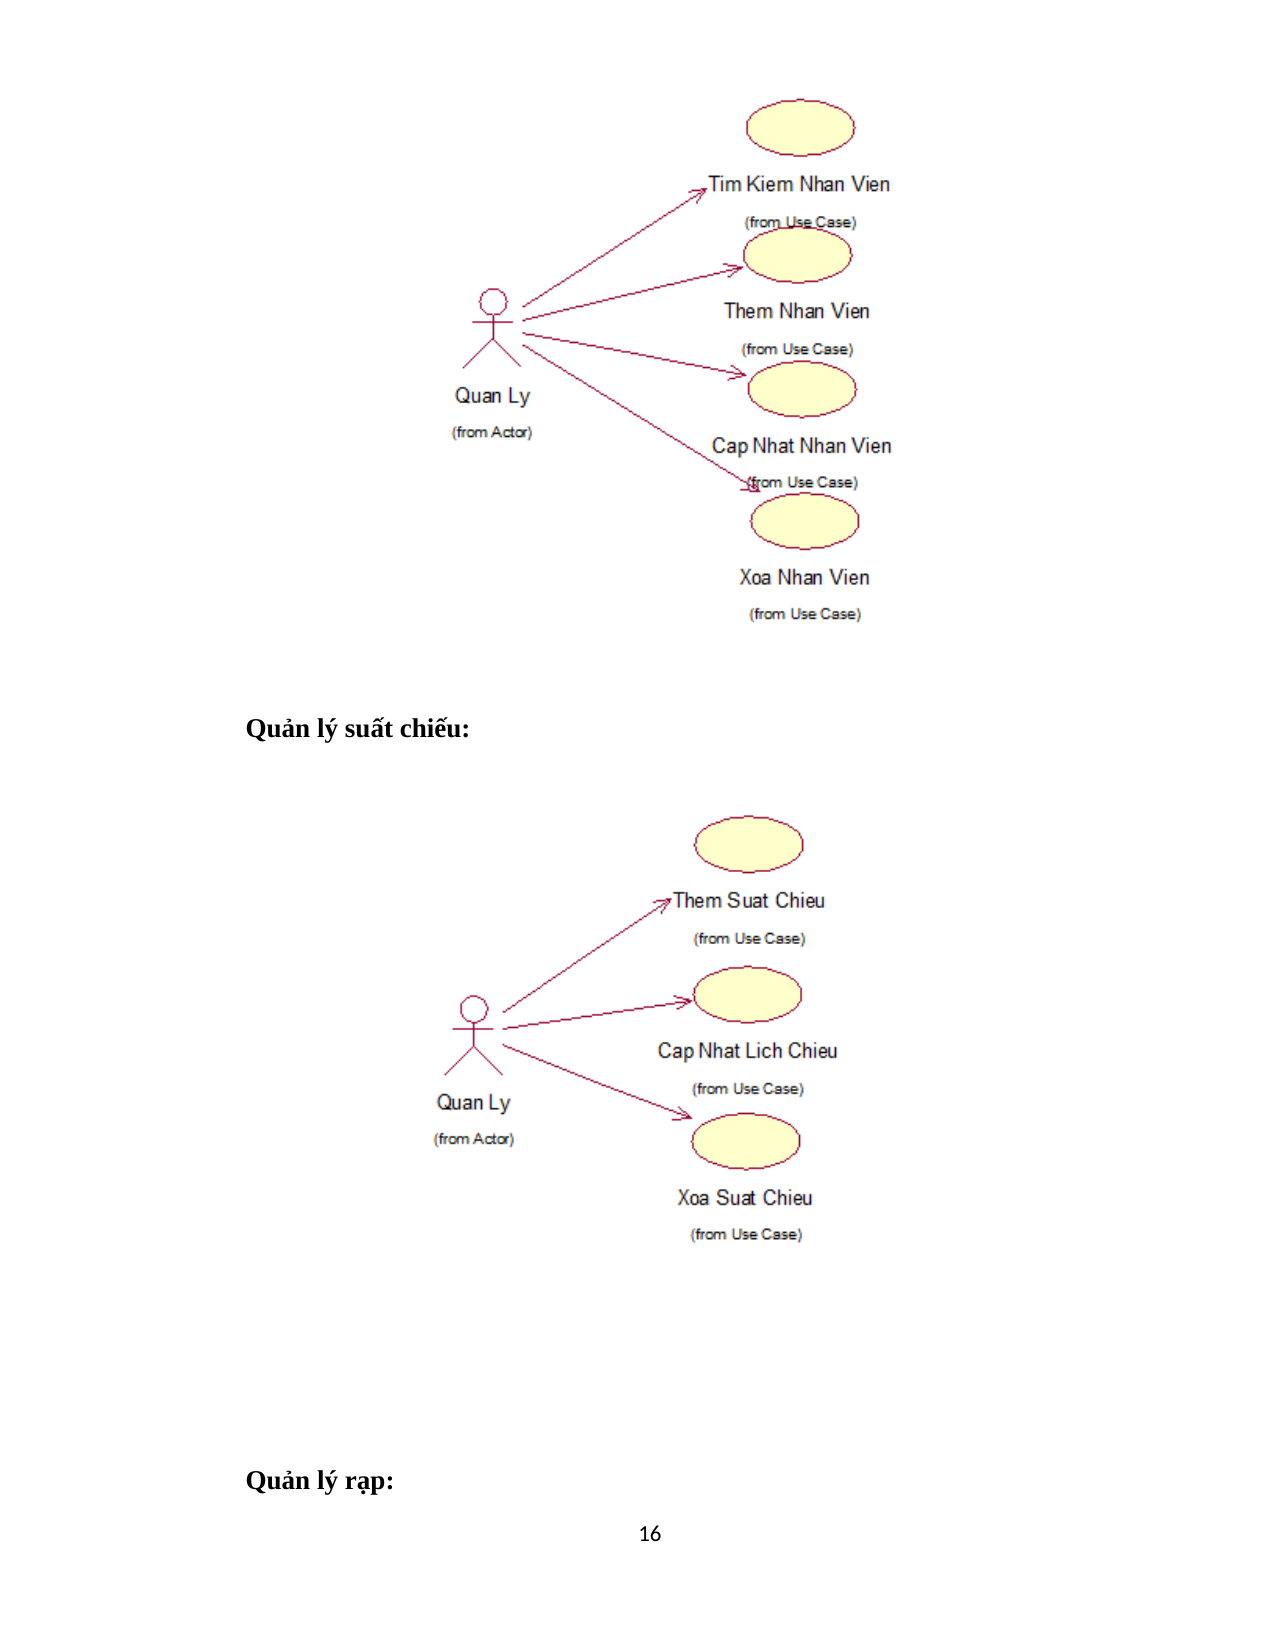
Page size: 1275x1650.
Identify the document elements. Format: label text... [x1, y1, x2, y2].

picture [398, 775, 929, 1307]
picture [413, 75, 990, 682]
text Quản lý rạp: [245, 1464, 1167, 1495]
text Quản lý suất chiếu: [245, 712, 1167, 743]
